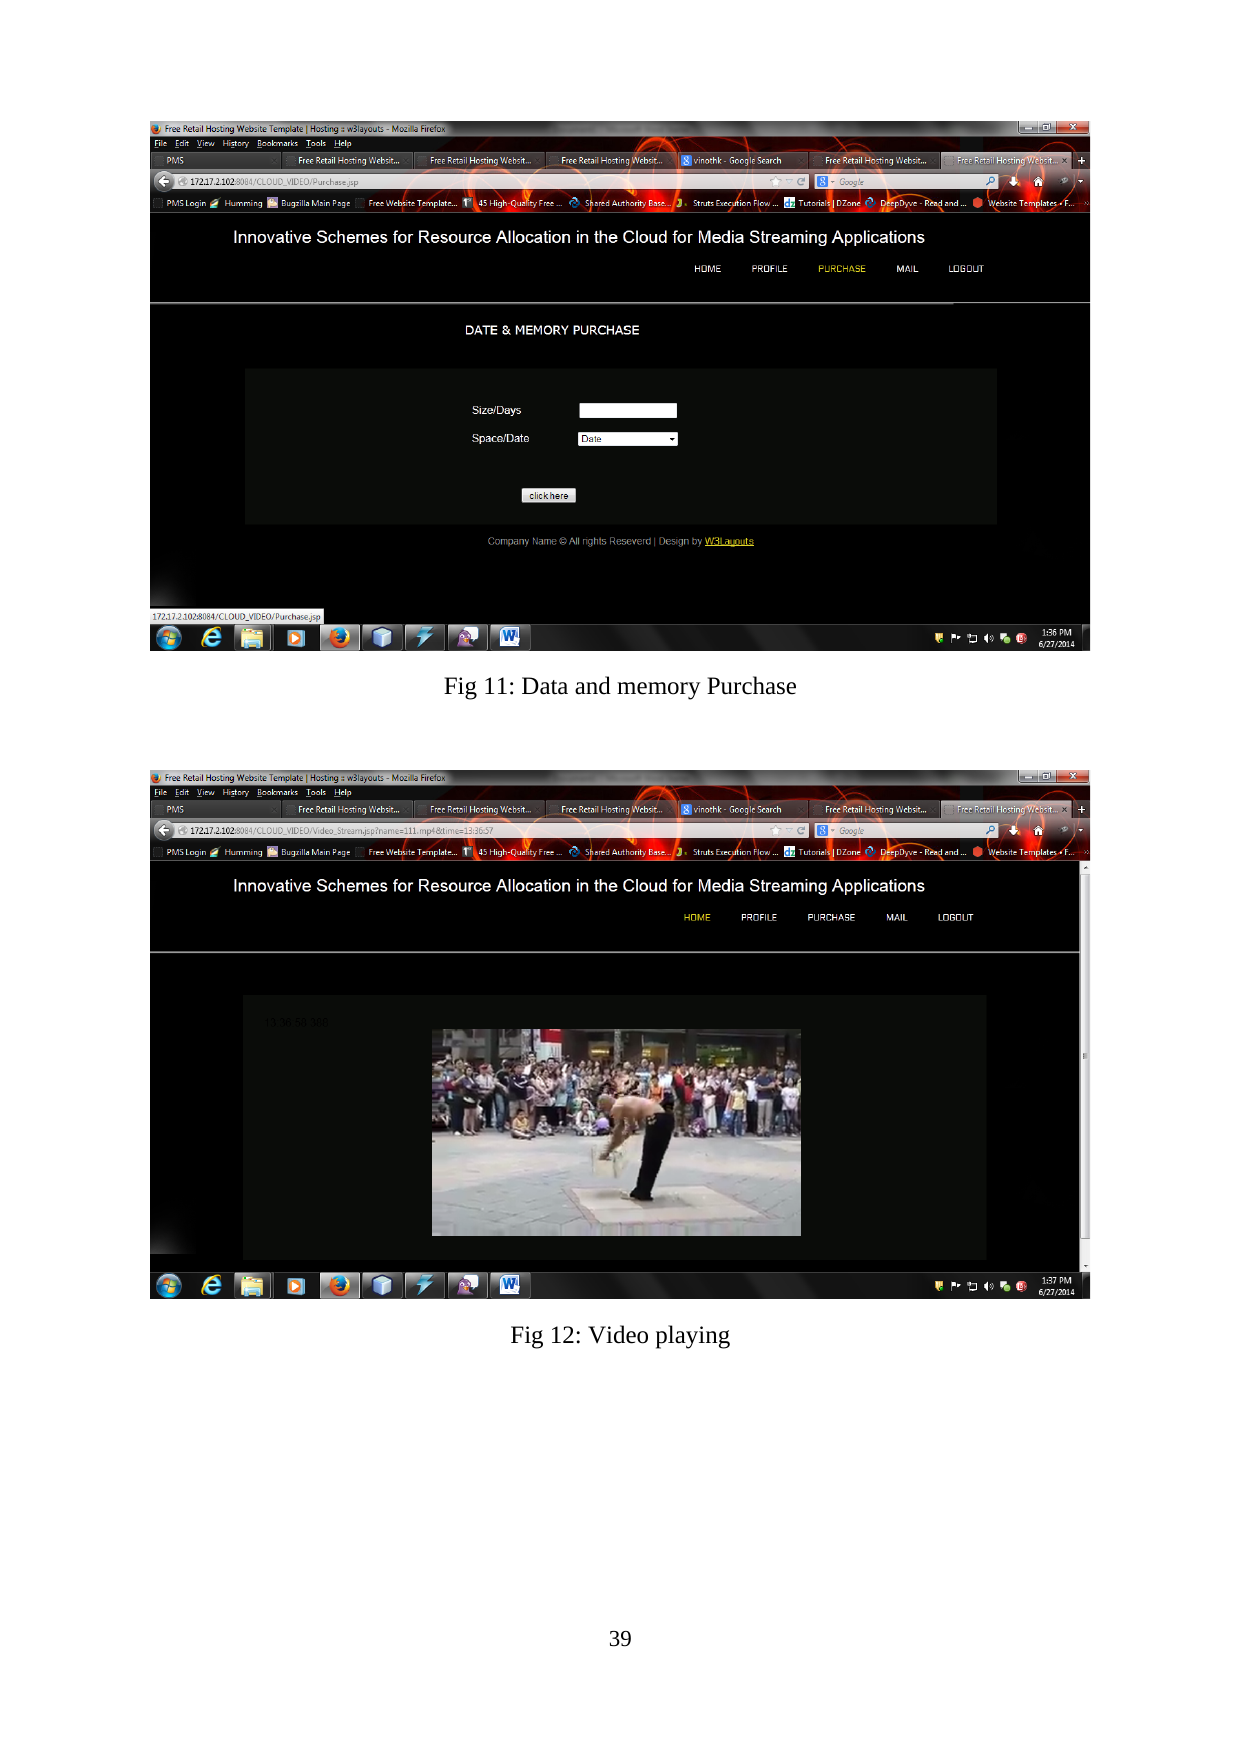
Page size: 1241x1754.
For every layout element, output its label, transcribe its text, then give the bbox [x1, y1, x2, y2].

text Fig 11: Data and memory Purchase [150, 671, 1090, 700]
picture [150, 121, 1091, 651]
text Fig 12: Video playing [150, 1320, 1090, 1348]
picture [150, 770, 1091, 1299]
